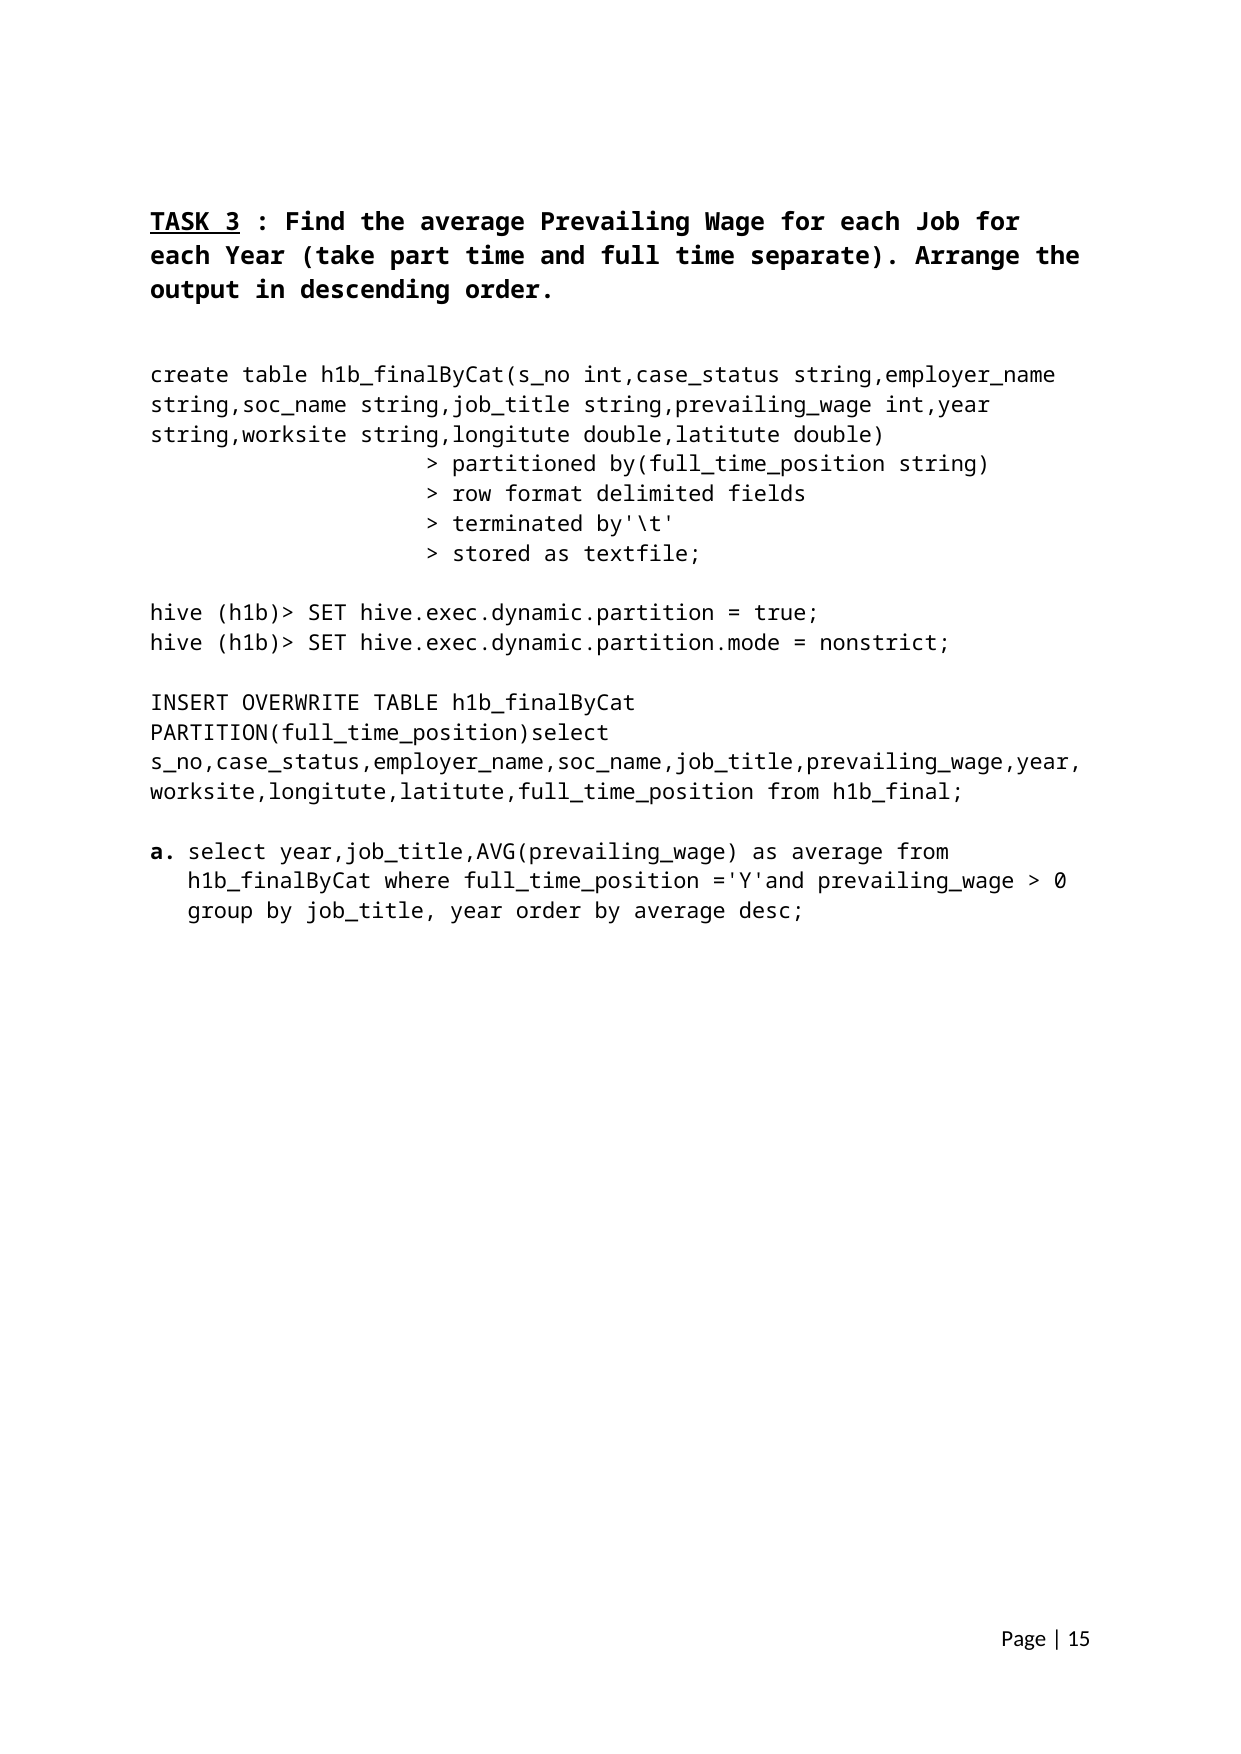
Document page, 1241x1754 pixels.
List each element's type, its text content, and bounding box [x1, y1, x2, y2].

text TASK 3 : Find the average Prevailing Wage for each Job for each Year (take part time and full time separate). Arrange the output in descending order. [150, 203, 1090, 306]
text > row format delimited fields [150, 478, 1090, 508]
text create table h1b_finalByCat(s_no int,case_status string,employer_name string,soc_name string,job_title string,prevailing_wage int,year string,worksite string,longitute double,latitute double) [150, 359, 1090, 448]
text hive (h1b)> SET hive.exec.dynamic.partition = true; [150, 597, 1090, 627]
list select year,job_title,AVG(prevailing_wage) as average from h1b_finalByCat where full_time_position ='Y'and prevailing_wage > 0 group by job_title, year order by average desc; [150, 836, 1090, 925]
text > stored as textfile; [150, 538, 1090, 568]
text > partitioned by(full_time_position string) [150, 448, 1090, 478]
text INSERT OVERWRITE TABLE h1b_finalByCat PARTITION(full_time_position)select s_no,case_status,employer_name,soc_name,job_title,prevailing_wage,year,worksite,longitute,latitute,full_time_position from h1b_final; [150, 687, 1090, 806]
text hive (h1b)> SET hive.exec.dynamic.partition.mode = nonstrict; [150, 627, 1090, 657]
text > terminated by'\t' [150, 508, 1090, 538]
